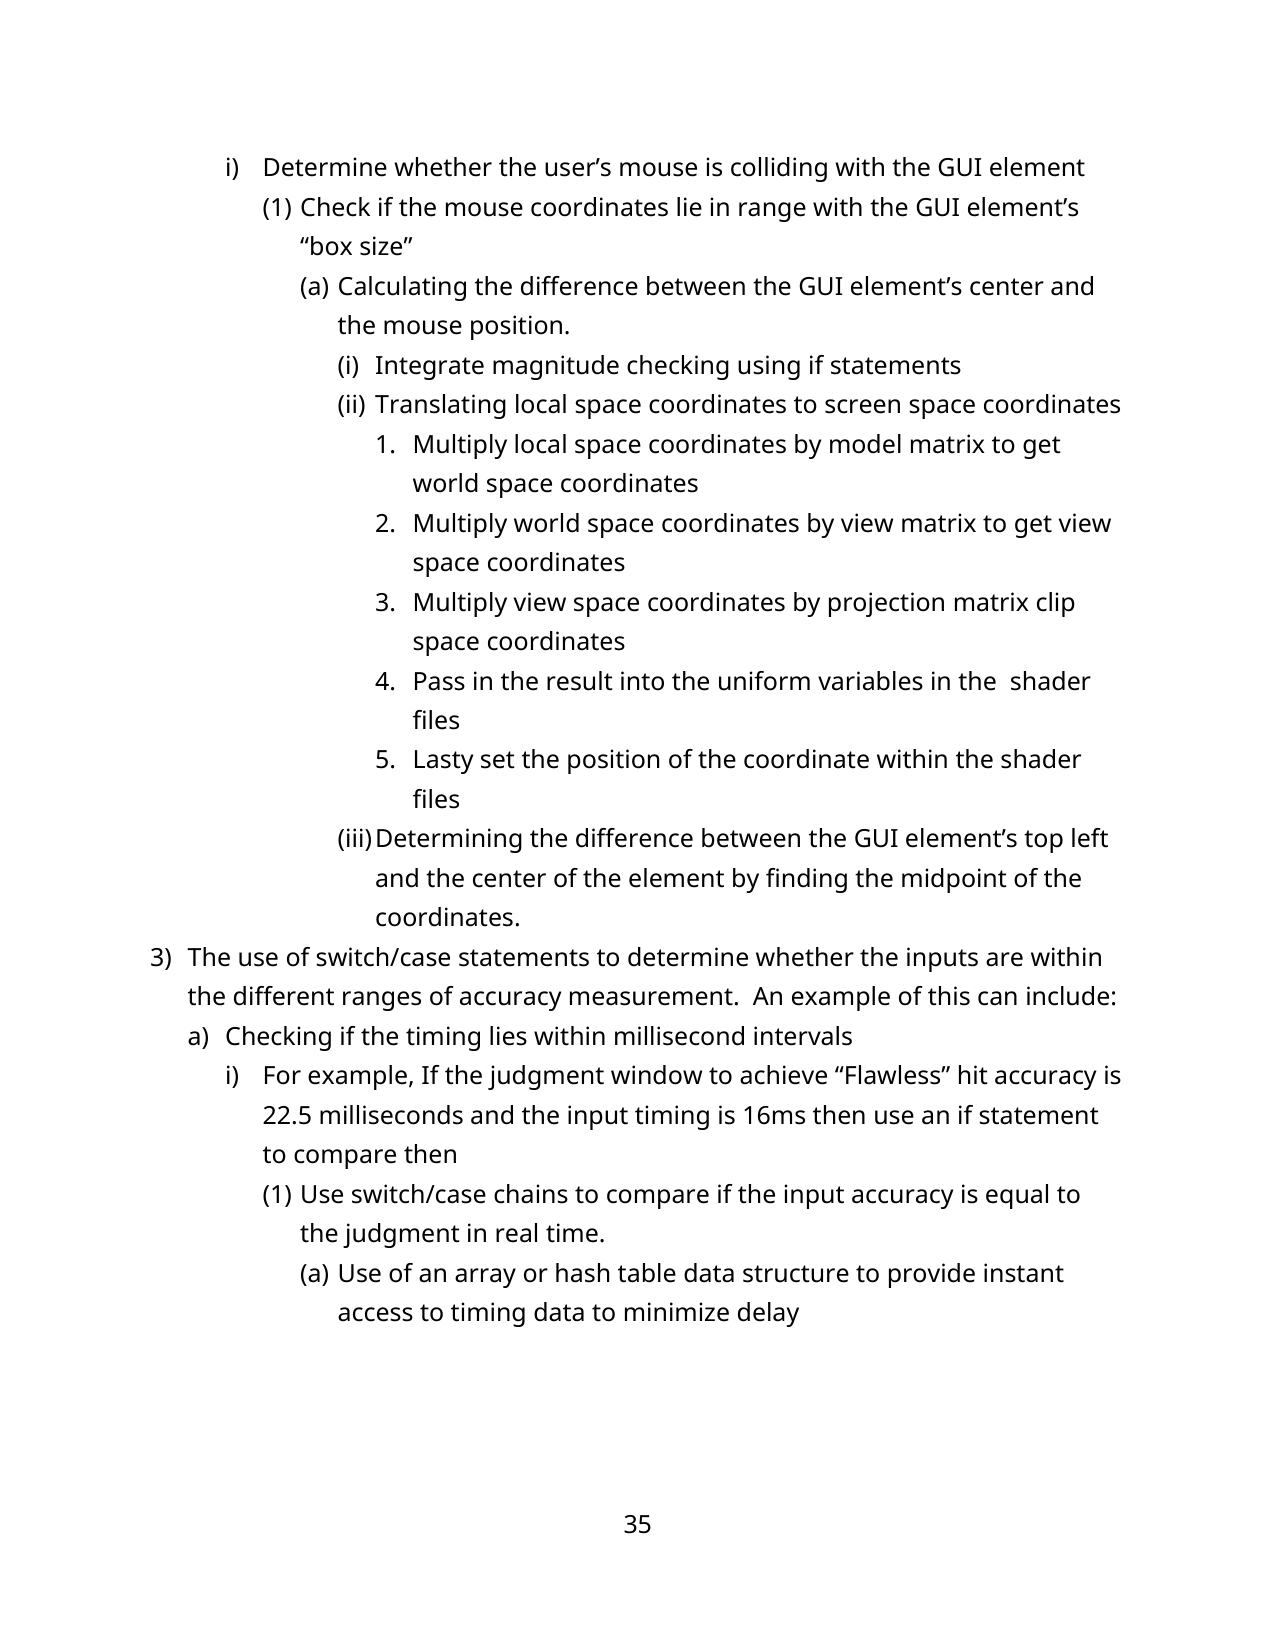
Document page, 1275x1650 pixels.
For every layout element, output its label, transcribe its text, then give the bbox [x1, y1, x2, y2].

list Use switch/case chains to compare if the input accuracy is equal to the judgment in real time. [262, 1176, 1125, 1250]
list Multiply view space coordinates by projection matrix clip space coordinates [375, 584, 1125, 658]
list Integrate magnitude checking using if statements [337, 347, 1125, 381]
list Translating local space coordinates to screen space coordinates [337, 387, 1125, 421]
list Calculating the difference between the GUI element’s center and the mouse position. [300, 268, 1125, 342]
list For example, If the judgment window to achieve “Flawless” hit accuracy is 22.5 milliseconds and the input timing is 16ms then use an if statement to compare then [225, 1058, 1125, 1171]
list Pass in the result into the uniform variables in the shader files [375, 663, 1125, 737]
list Checking if the timing lies within millisecond intervals [187, 1018, 1125, 1053]
list The use of switch/case statements to determine whether the inputs are within the different ranges of accuracy measurement. An example of this can include: [150, 939, 1125, 1013]
list Determining the difference between the GUI element’s top left and the center of the element by finding the midpoint of the coordinates. [337, 821, 1125, 934]
list Multiply world space coordinates by view matrix to get view space coordinates [375, 505, 1125, 579]
list Use of an array or hash table data structure to provide instant access to timing data to minimize delay [300, 1255, 1125, 1329]
list Lasty set the position of the coordinate within the shader files [375, 742, 1125, 816]
list Multiply local space coordinates by model matrix to get world space coordinates [375, 426, 1125, 500]
list Check if the mouse coordinates lie in range with the GUI element’s “box size” [262, 189, 1125, 263]
list Determine whether the user’s mouse is colliding with the GUI element [225, 150, 1125, 184]
